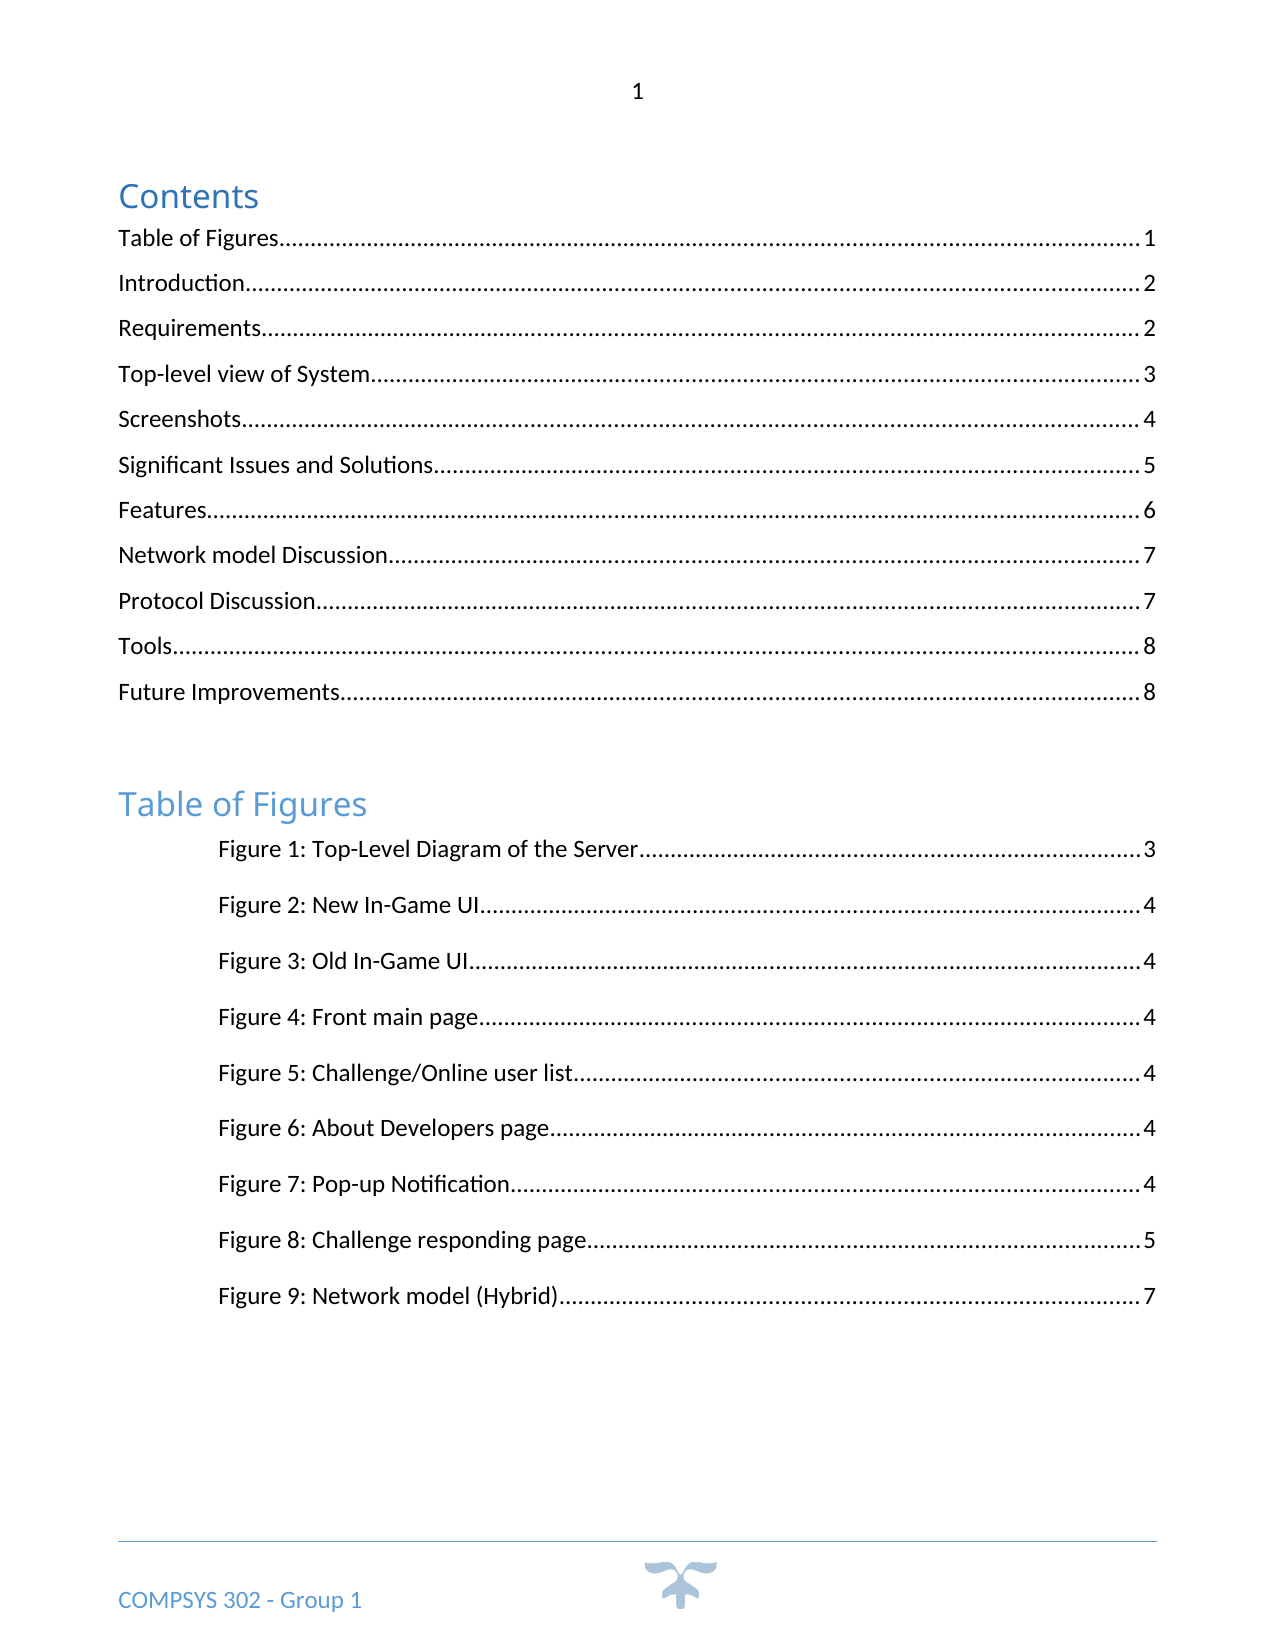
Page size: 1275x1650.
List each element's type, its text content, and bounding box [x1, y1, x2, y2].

text Figure 6: About Developers page 4 [218, 1113, 1157, 1143]
text Figure 5: Challenge/Online user list 4 [218, 1057, 1157, 1087]
text Figure 2: New In-Game UI 4 [218, 889, 1157, 920]
text Figure 3: Old In-Game UI 4 [218, 945, 1157, 976]
text Figure 9: Network model (Hybrid) 7 [218, 1280, 1157, 1311]
subtitle Table of Figures [118, 781, 1157, 827]
text Figure 4: Front main page 4 [218, 1001, 1157, 1031]
text Figure 8: Challenge responding page 5 [218, 1224, 1157, 1255]
text Figure 1: Top-Level Diagram of the Server 3 [218, 833, 1157, 864]
text Figure 7: Pop-up Notification 4 [218, 1168, 1157, 1199]
